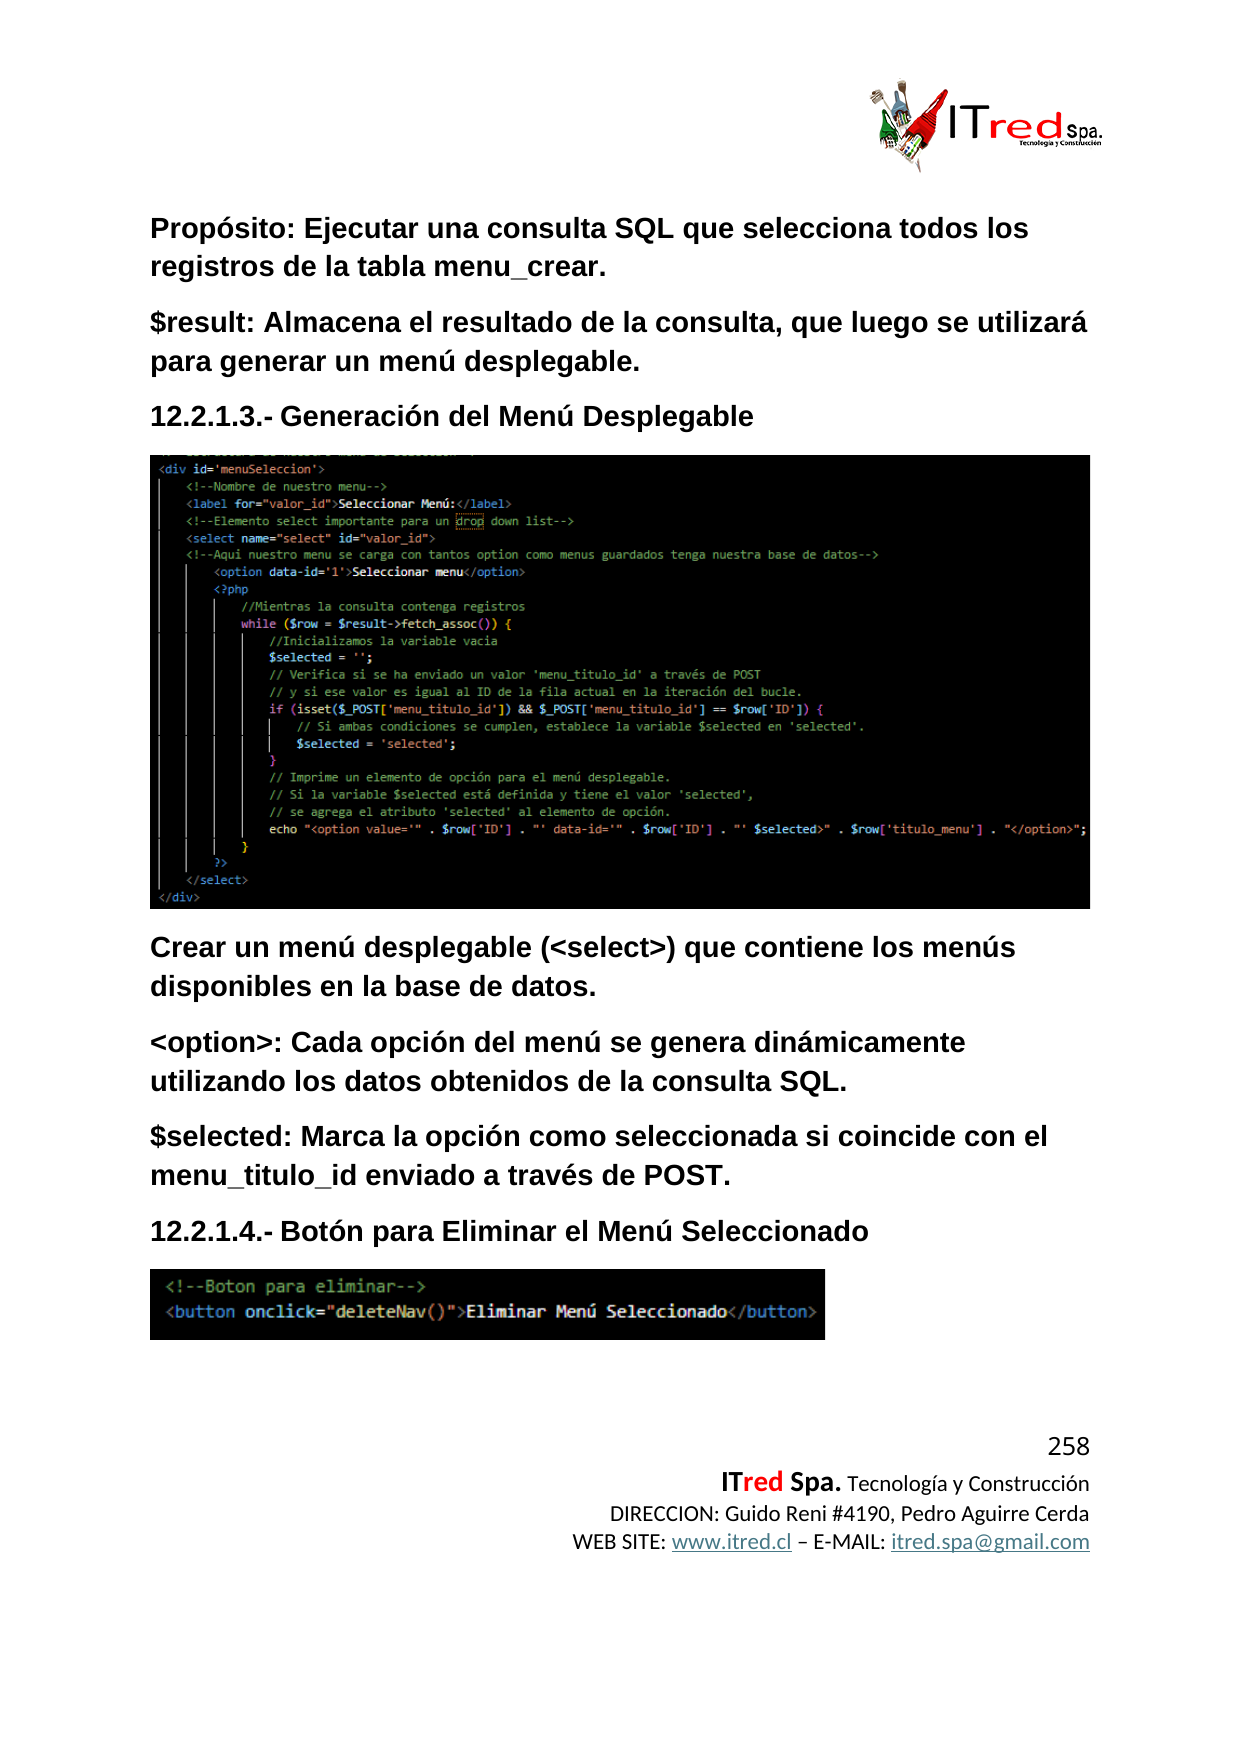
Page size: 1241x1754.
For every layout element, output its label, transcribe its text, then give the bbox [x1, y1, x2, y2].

text Propósito: Ejecutar una consulta SQL que selecciona todos los registros de la tabla menu_crear. [150, 211, 1090, 283]
text Crear un menú desplegable (<select>) que contiene los menús disponibles en la base de datos. [150, 931, 1090, 1003]
text $result: Almacena el resultado de la consulta, que luego se utilizará para generar un menú desplegable. [150, 305, 1090, 377]
text 12.2.1.3.- Generación del Menú Desplegable [150, 399, 1090, 433]
text $selected: Marca la opción como seleccionada si coincide con el menu_titulo_id enviado a través de POST. [150, 1119, 1090, 1192]
picture [868, 77, 1102, 174]
text <option>: Cada opción del menú se genera dinámicamente utilizando los datos obtenidos de la consulta SQL. [150, 1025, 1090, 1097]
picture [150, 1269, 826, 1340]
text 12.2.1.4.- Botón para Eliminar el Menú Seleccionado [150, 1214, 1090, 1247]
picture [150, 455, 1091, 909]
